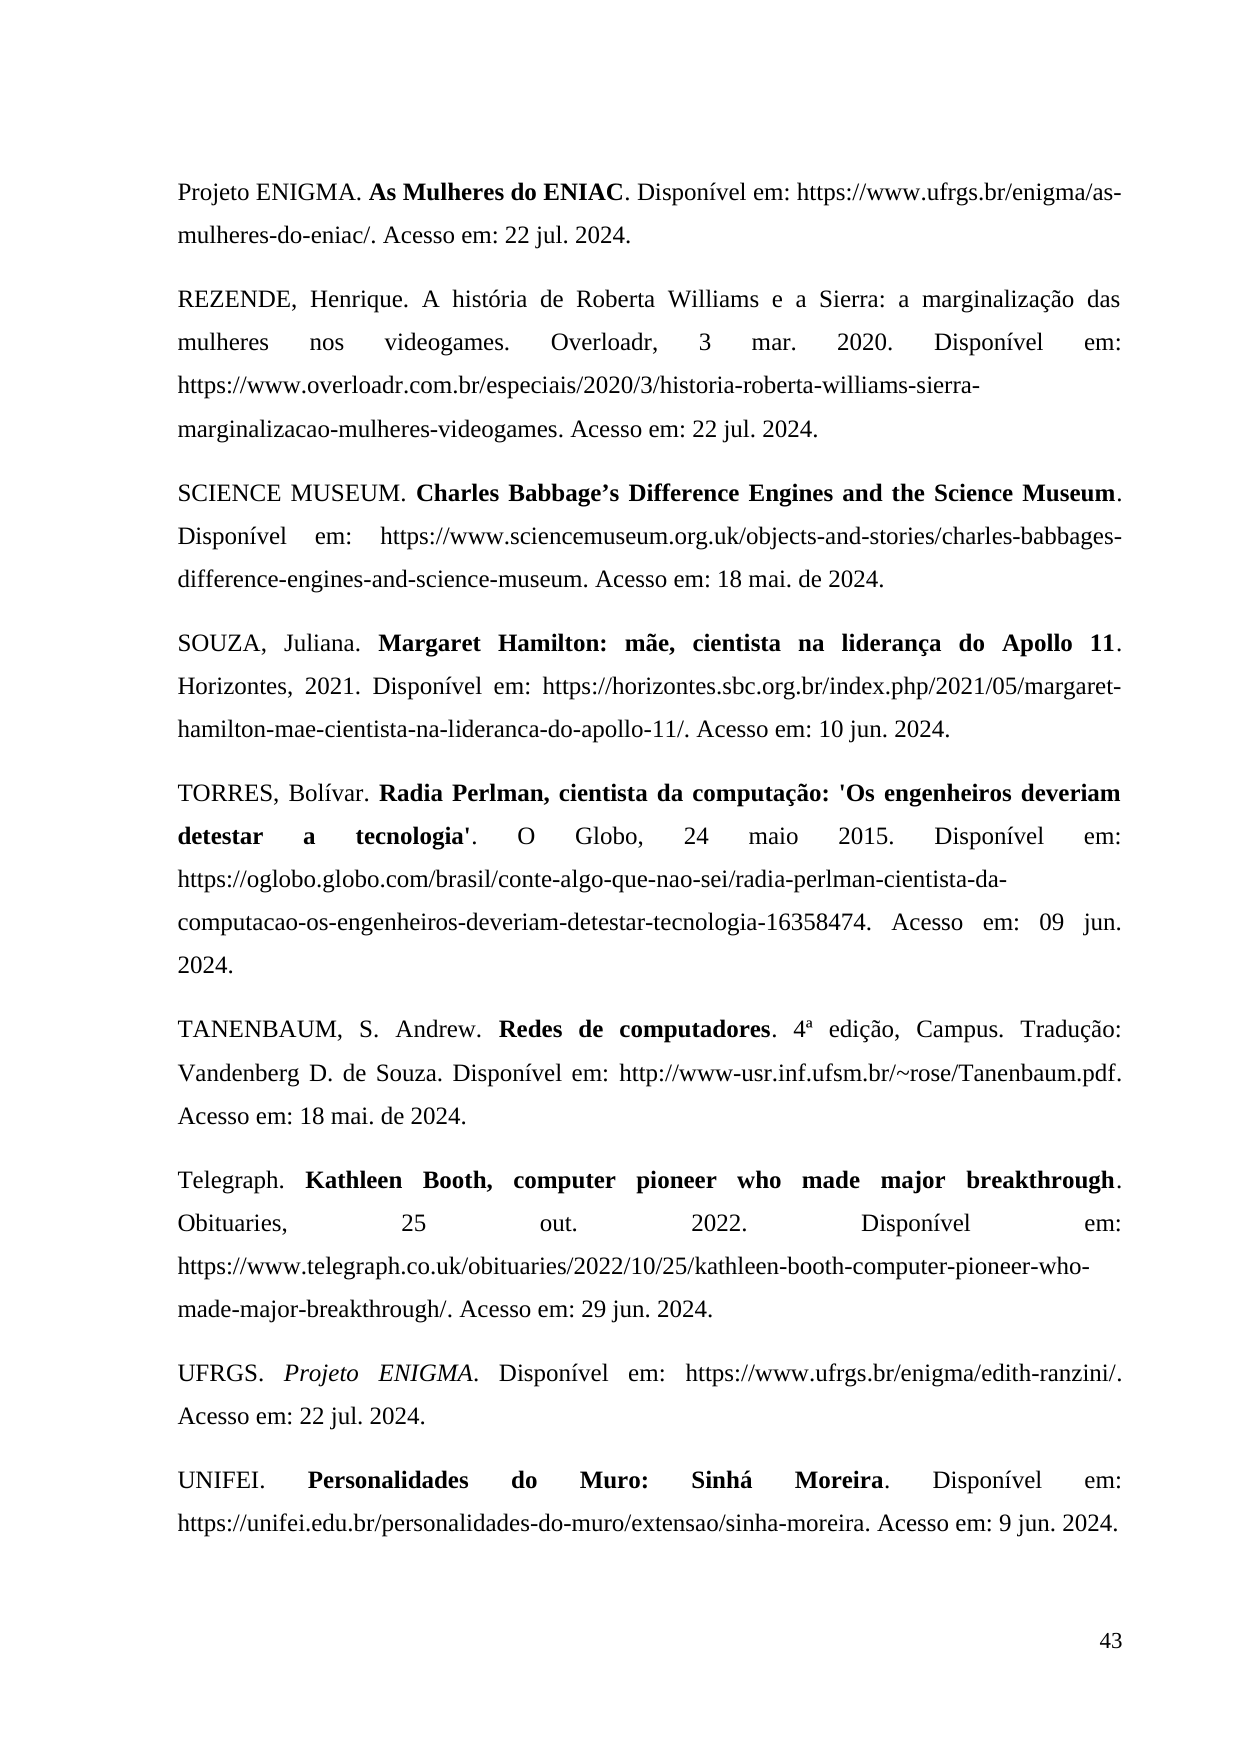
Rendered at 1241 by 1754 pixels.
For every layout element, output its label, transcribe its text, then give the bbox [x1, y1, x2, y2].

text SCIENCE MUSEUM. Charles Babbage’s Difference Engines and the Science Museum. Disponível em: https://www.sciencemuseum.org.uk/objects-and-stories/charles-babbages-difference-engines-and-science-museum. Acesso em: 18 mai. de 2024. [177, 478, 1122, 593]
text TORRES, Bolívar. Radia Perlman, cientista da computação: 'Os engenheiros deveriam detestar a tecnologia'. O Globo, 24 maio 2015. Disponível em: https://oglobo.globo.com/brasil/conte-algo-que-nao-sei/radia-perlman-cientista-da-computacao-os-engenheiros-deveriam-detestar-tecnologia-16358474. Acesso em: 09 jun. 2024. [177, 778, 1122, 979]
text UFRGS. Projeto ENIGMA. Disponível em: https://www.ufrgs.br/enigma/edith-ranzini/. Acesso em: 22 jul. 2024. [177, 1358, 1122, 1430]
text SOUZA, Juliana. Margaret Hamilton: mãe, cientista na liderança do Apollo 11. Horizontes, 2021. Disponível em: https://horizontes.sbc.org.br/index.php/2021/05/margaret-hamilton-mae-cientista-na-lideranca-do-apollo-11/. Acesso em: 10 jun. 2024. [177, 628, 1122, 743]
text UNIFEI. Personalidades do Muro: Sinhá Moreira. Disponível em: https://unifei.edu.br/personalidades-do-muro/extensao/sinha-moreira. Acesso em: 9 jun. 2024. [177, 1465, 1122, 1537]
text TANENBAUM, S. Andrew. Redes de computadores. 4ª edição, Campus. Tradução: Vandenberg D. de Souza. Disponível em: http://www-usr.inf.ufsm.br/~rose/Tanenbaum.pdf. Acesso em: 18 mai. de 2024. [177, 1014, 1122, 1129]
text REZENDE, Henrique. A história de Roberta Williams e a Sierra: a marginalização das mulheres nos videogames. Overloadr, 3 mar. 2020. Disponível em: https://www.overloadr.com.br/especiais/2020/3/historia-roberta-williams-sierra-marginalizacao-mulheres-videogames. Acesso em: 22 jul. 2024. [177, 284, 1122, 442]
text Telegraph. Kathleen Booth, computer pioneer who made major breakthrough. Obituaries, 25 out. 2022. Disponível em: https://www.telegraph.co.uk/obituaries/2022/10/25/kathleen-booth-computer-pioneer-who-made-major-breakthrough/. Acesso em: 29 jun. 2024. [177, 1165, 1122, 1323]
text Projeto ENIGMA. As Mulheres do ENIAC. Disponível em: https://www.ufrgs.br/enigma/as-mulheres-do-eniac/. Acesso em: 22 jul. 2024. [177, 177, 1122, 249]
